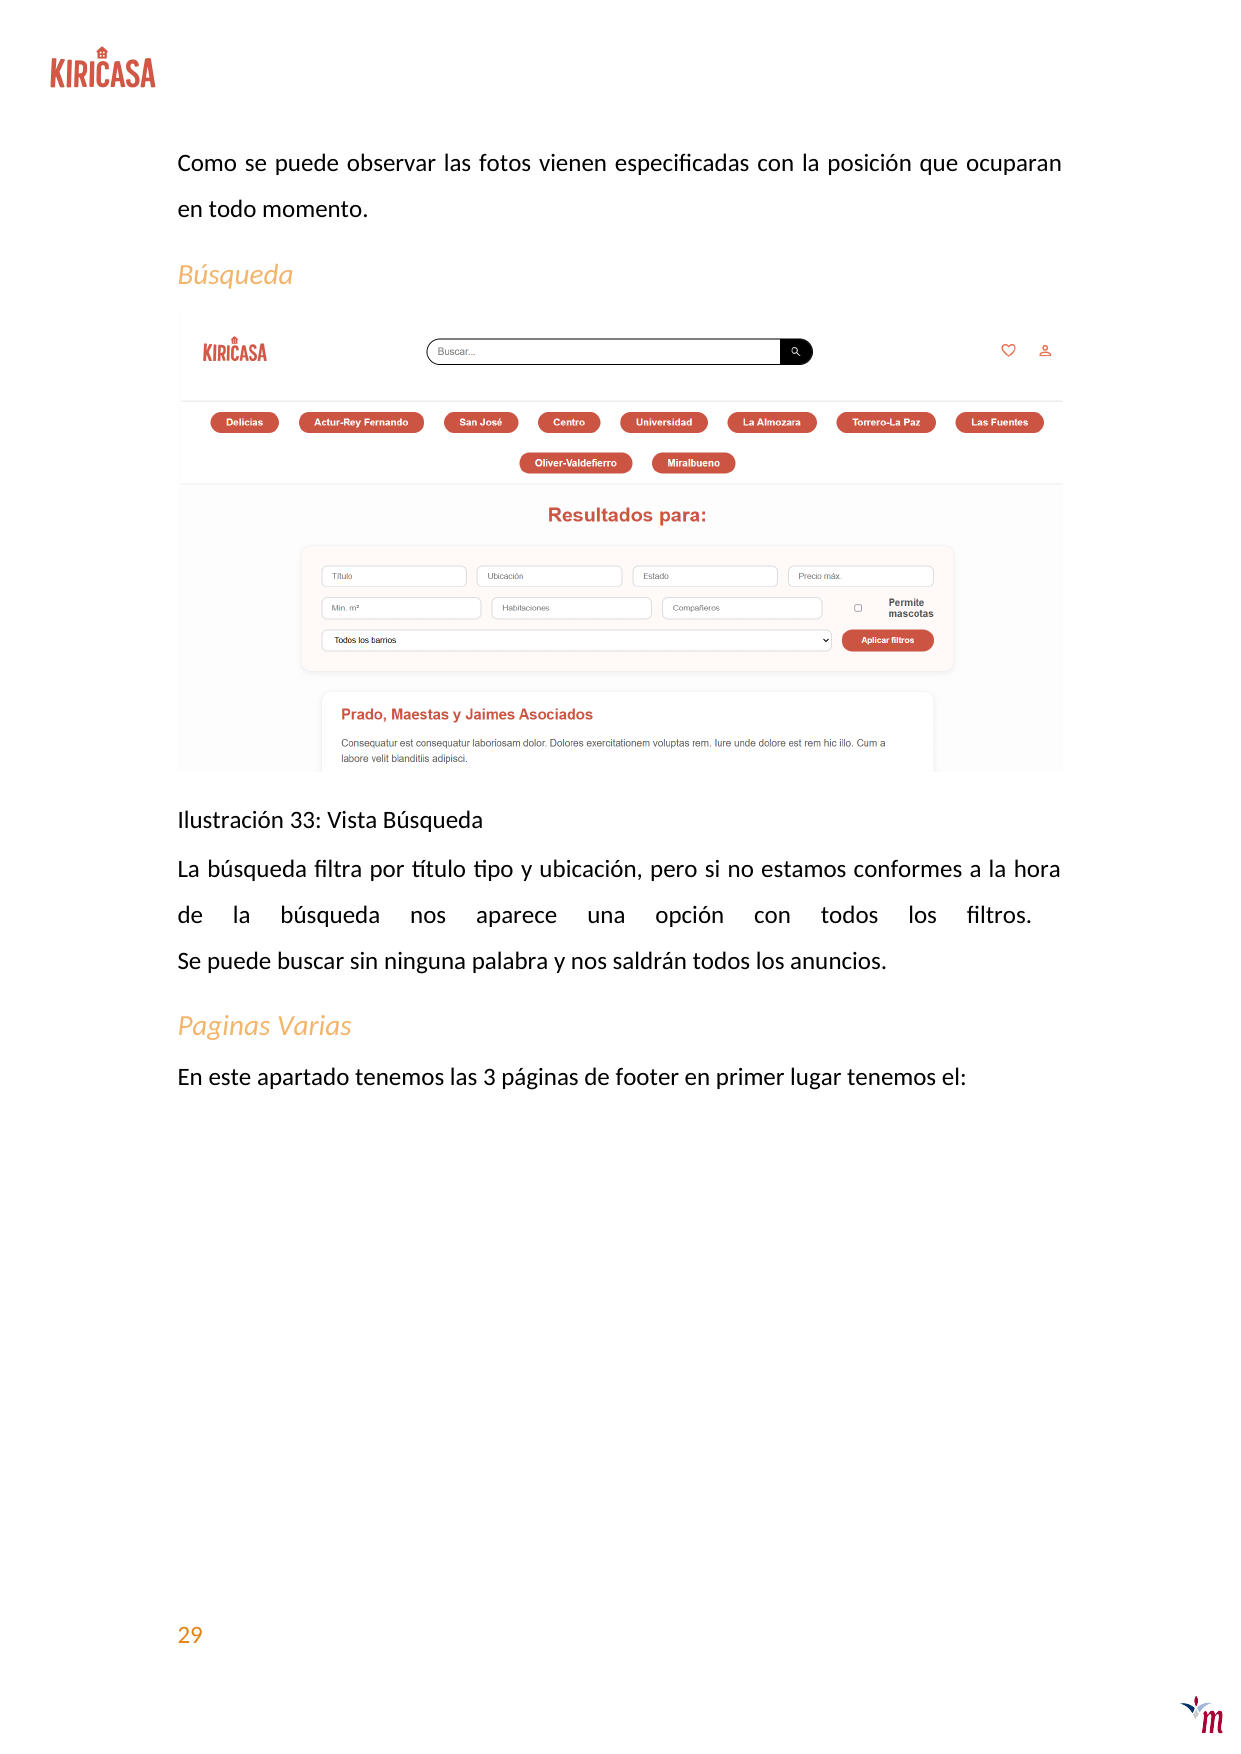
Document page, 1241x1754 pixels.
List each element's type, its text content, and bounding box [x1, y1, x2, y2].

subtitle Paginas Varias [177, 1007, 1063, 1043]
picture [1168, 1684, 1241, 1751]
text En este apartado tenemos las 3 páginas de footer en primer lugar tenemos el: [177, 1061, 1063, 1091]
picture [46, 40, 156, 94]
text Como se puede observar las fotos vienen especificadas con la posición que ocuparan en todo momento. [177, 148, 1063, 224]
subtitle Búsqueda [177, 256, 1063, 291]
text La búsqueda filtra por título tipo y ubicación, pero si no estamos conformes a la hora de la búsqueda nos aparece una opción con todos los filtros. Se puede buscar sin ninguna palabra y nos saldrán todos los anuncios. [177, 853, 1063, 976]
picture [177, 309, 1063, 772]
